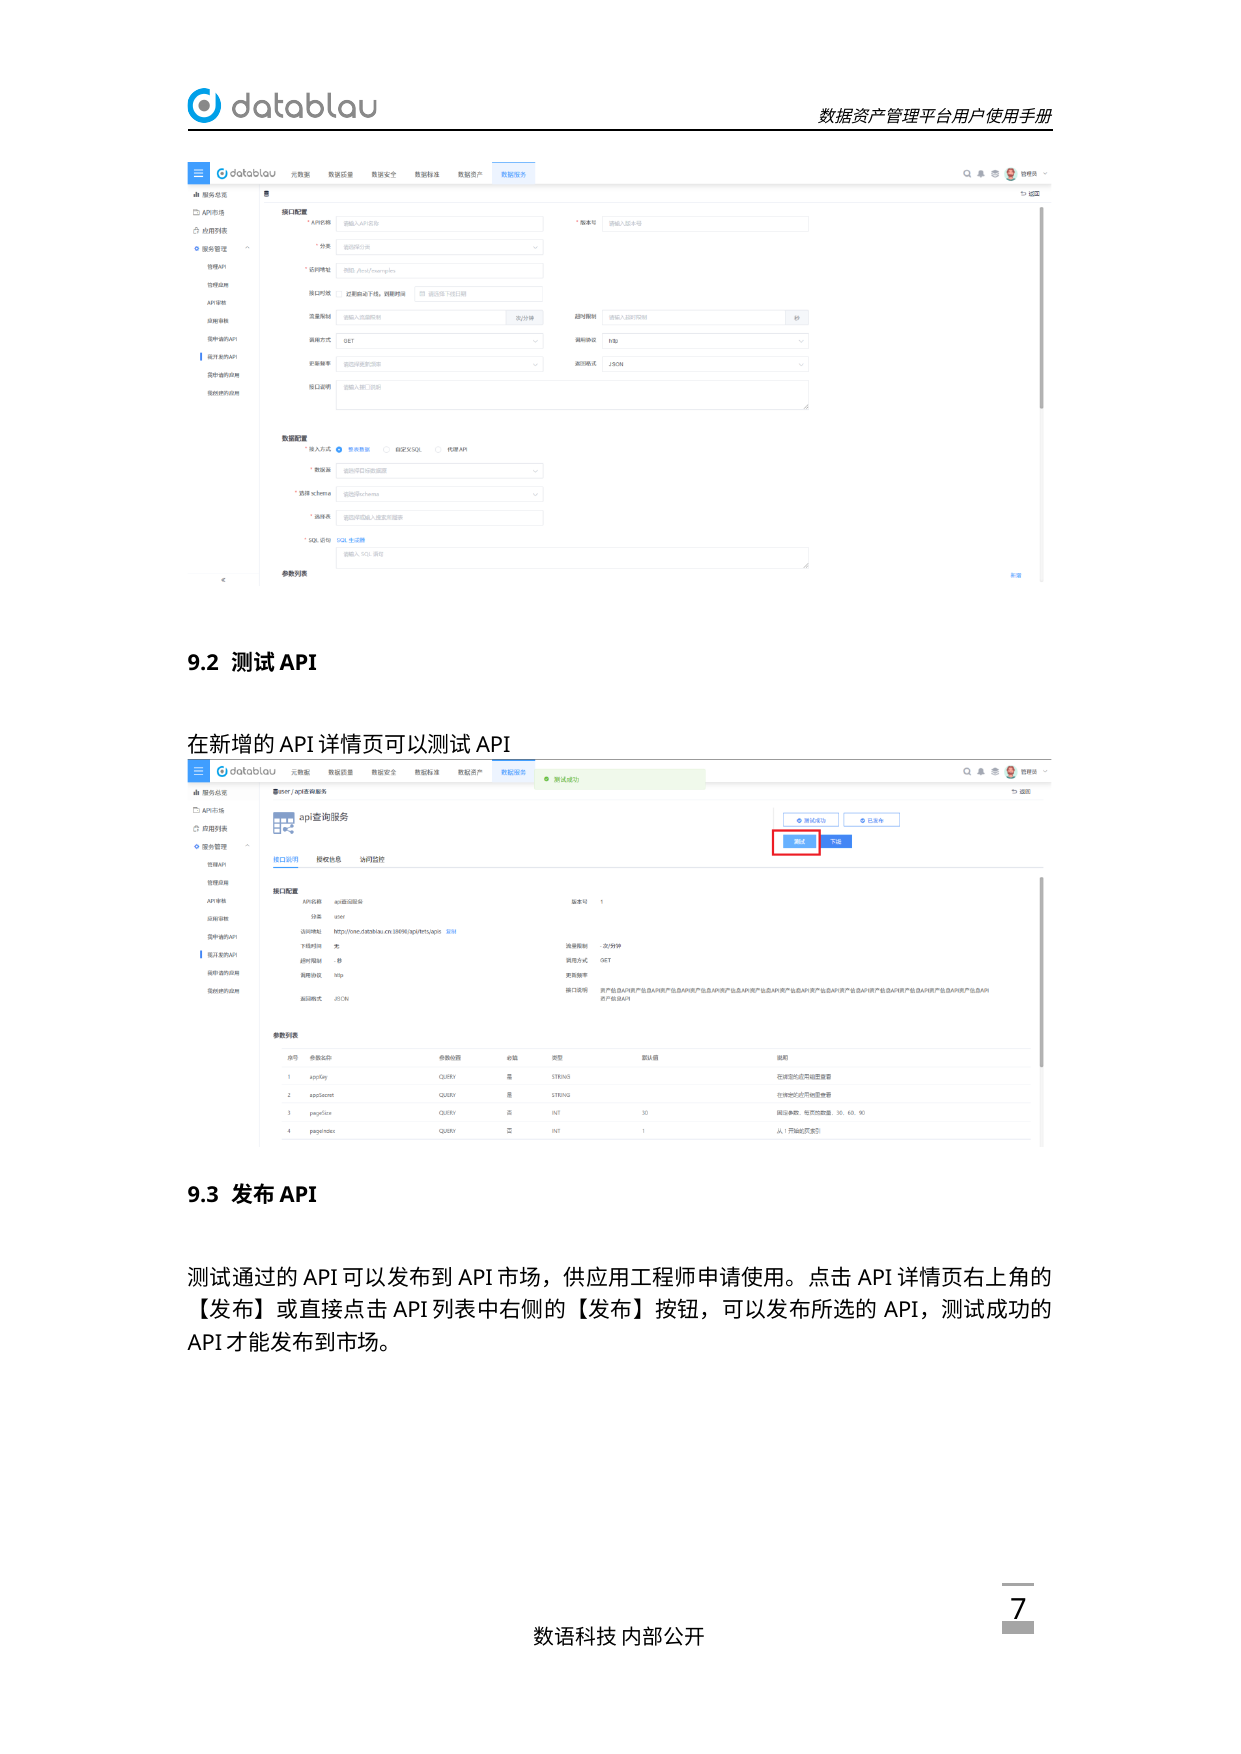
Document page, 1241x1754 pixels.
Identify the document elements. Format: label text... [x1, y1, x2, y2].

text 在新增的API详情页可以测试API [187, 727, 1053, 759]
picture [187, 162, 1052, 586]
picture [193, 88, 377, 123]
picture [187, 112, 197, 123]
picture [187, 88, 198, 99]
subtitle 测试API [187, 644, 1053, 677]
subtitle 发布API [187, 1177, 1053, 1209]
picture [187, 759, 1052, 1147]
text 测试通过的API可以发布到API市场，供应用工程师申请使用。点击API详情页右上角的【发布】或直接点击API列表中右侧的【发布】按钮，可以发布所选的API，测试成功的API才能发布到市场。 [187, 1259, 1053, 1357]
